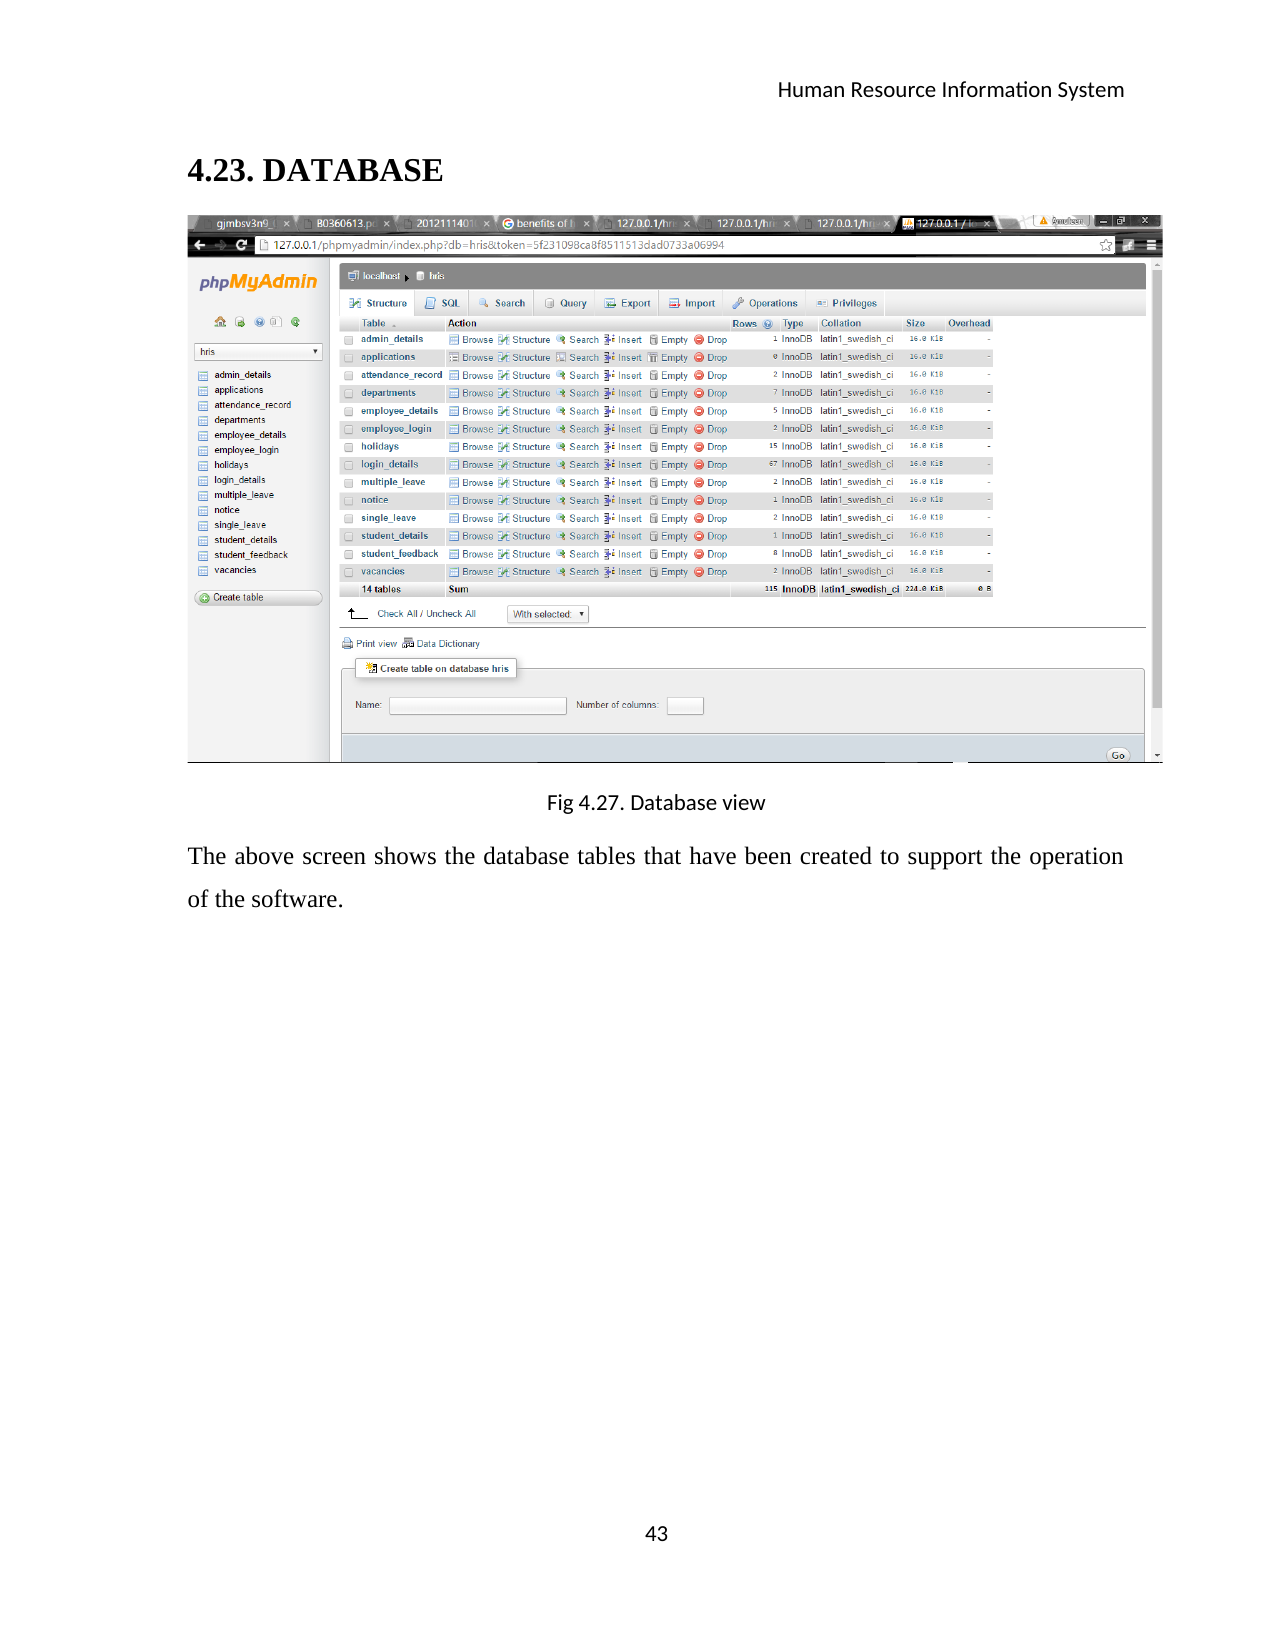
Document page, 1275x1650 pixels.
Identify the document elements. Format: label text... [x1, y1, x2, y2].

text 4.23. DATABASE [187, 150, 1125, 188]
text Fig 4.27. Database view [187, 788, 1125, 816]
text The above screen shows the database tables that have been created to support the operation of the software. [187, 841, 1125, 913]
picture [187, 215, 1163, 763]
